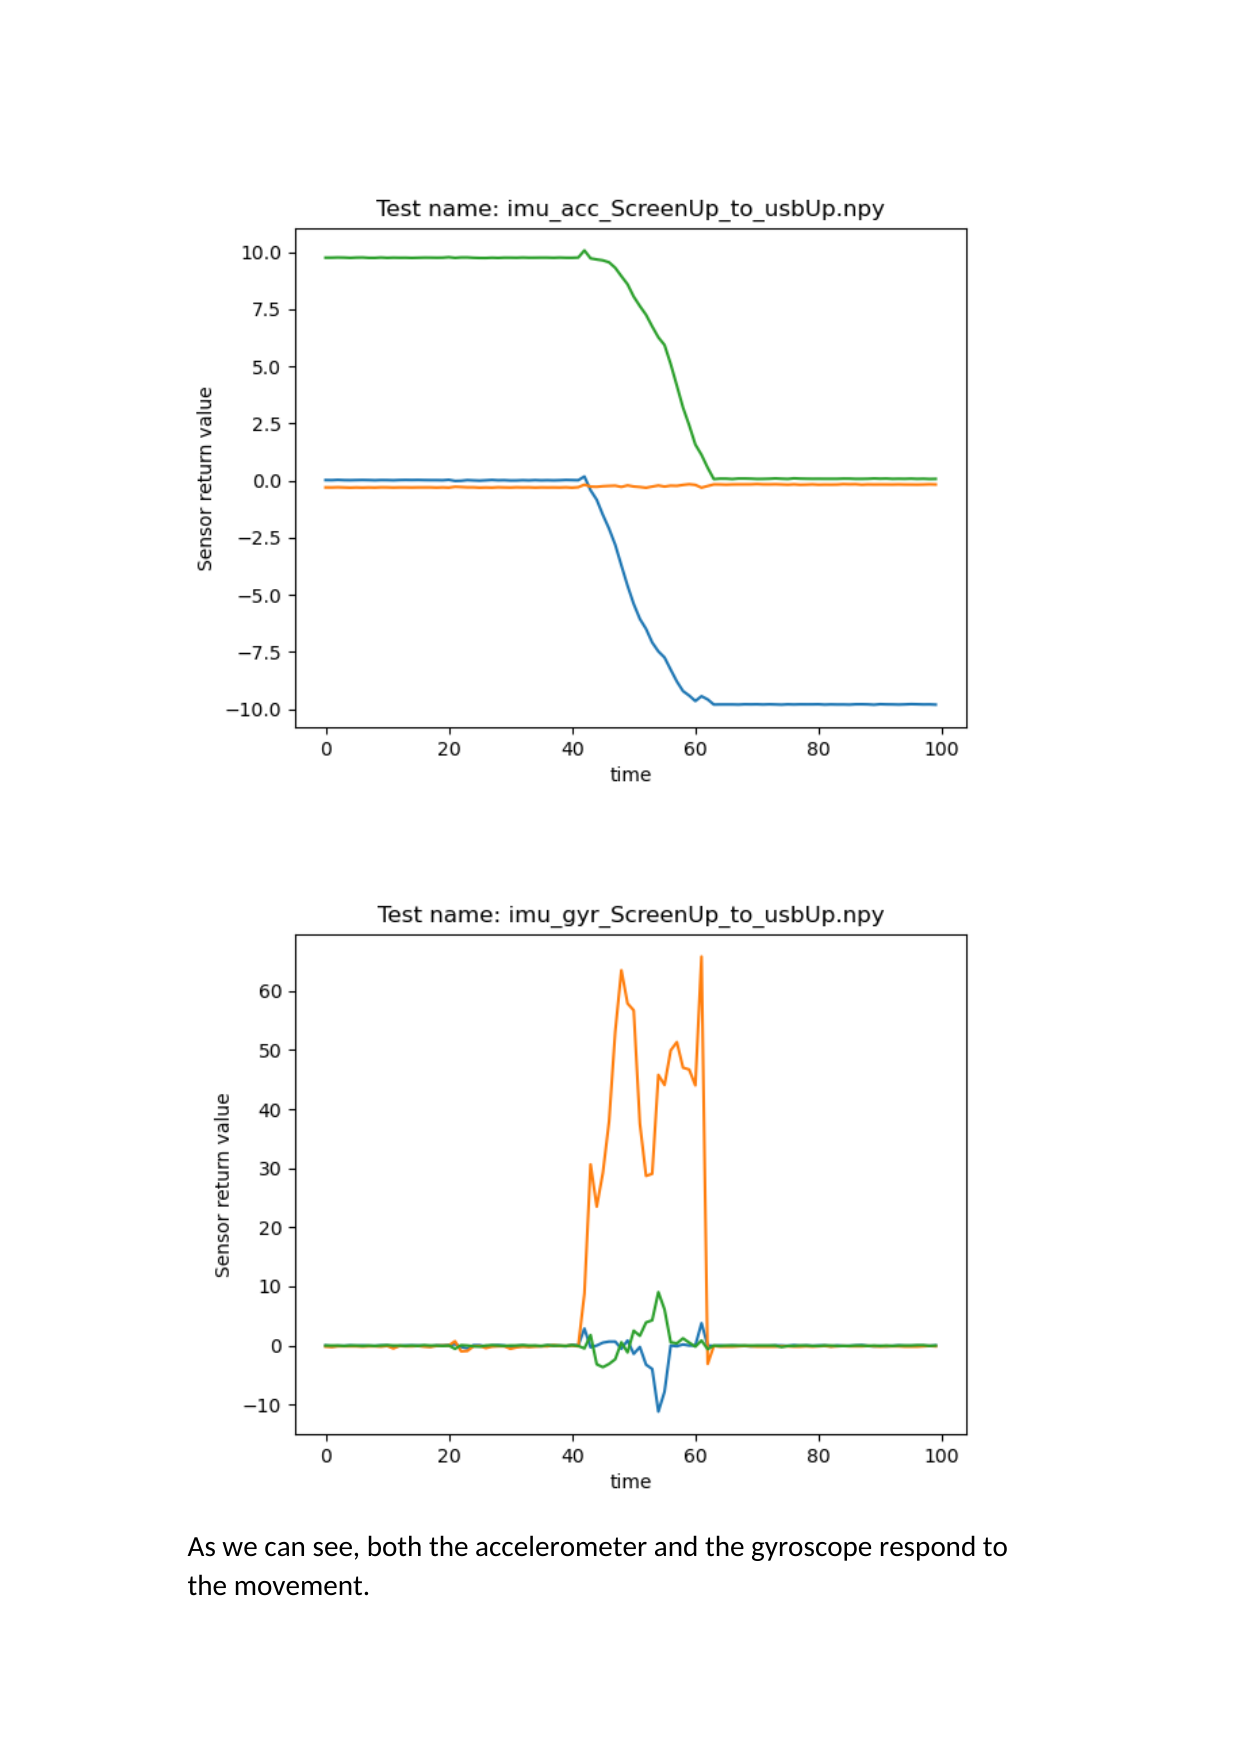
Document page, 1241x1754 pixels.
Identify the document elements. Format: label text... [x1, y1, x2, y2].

picture [187, 857, 1053, 1506]
picture [187, 150, 1053, 799]
text As we can see, both the accelerometer and the gyroscope respond to the movement. [187, 1506, 1053, 1602]
